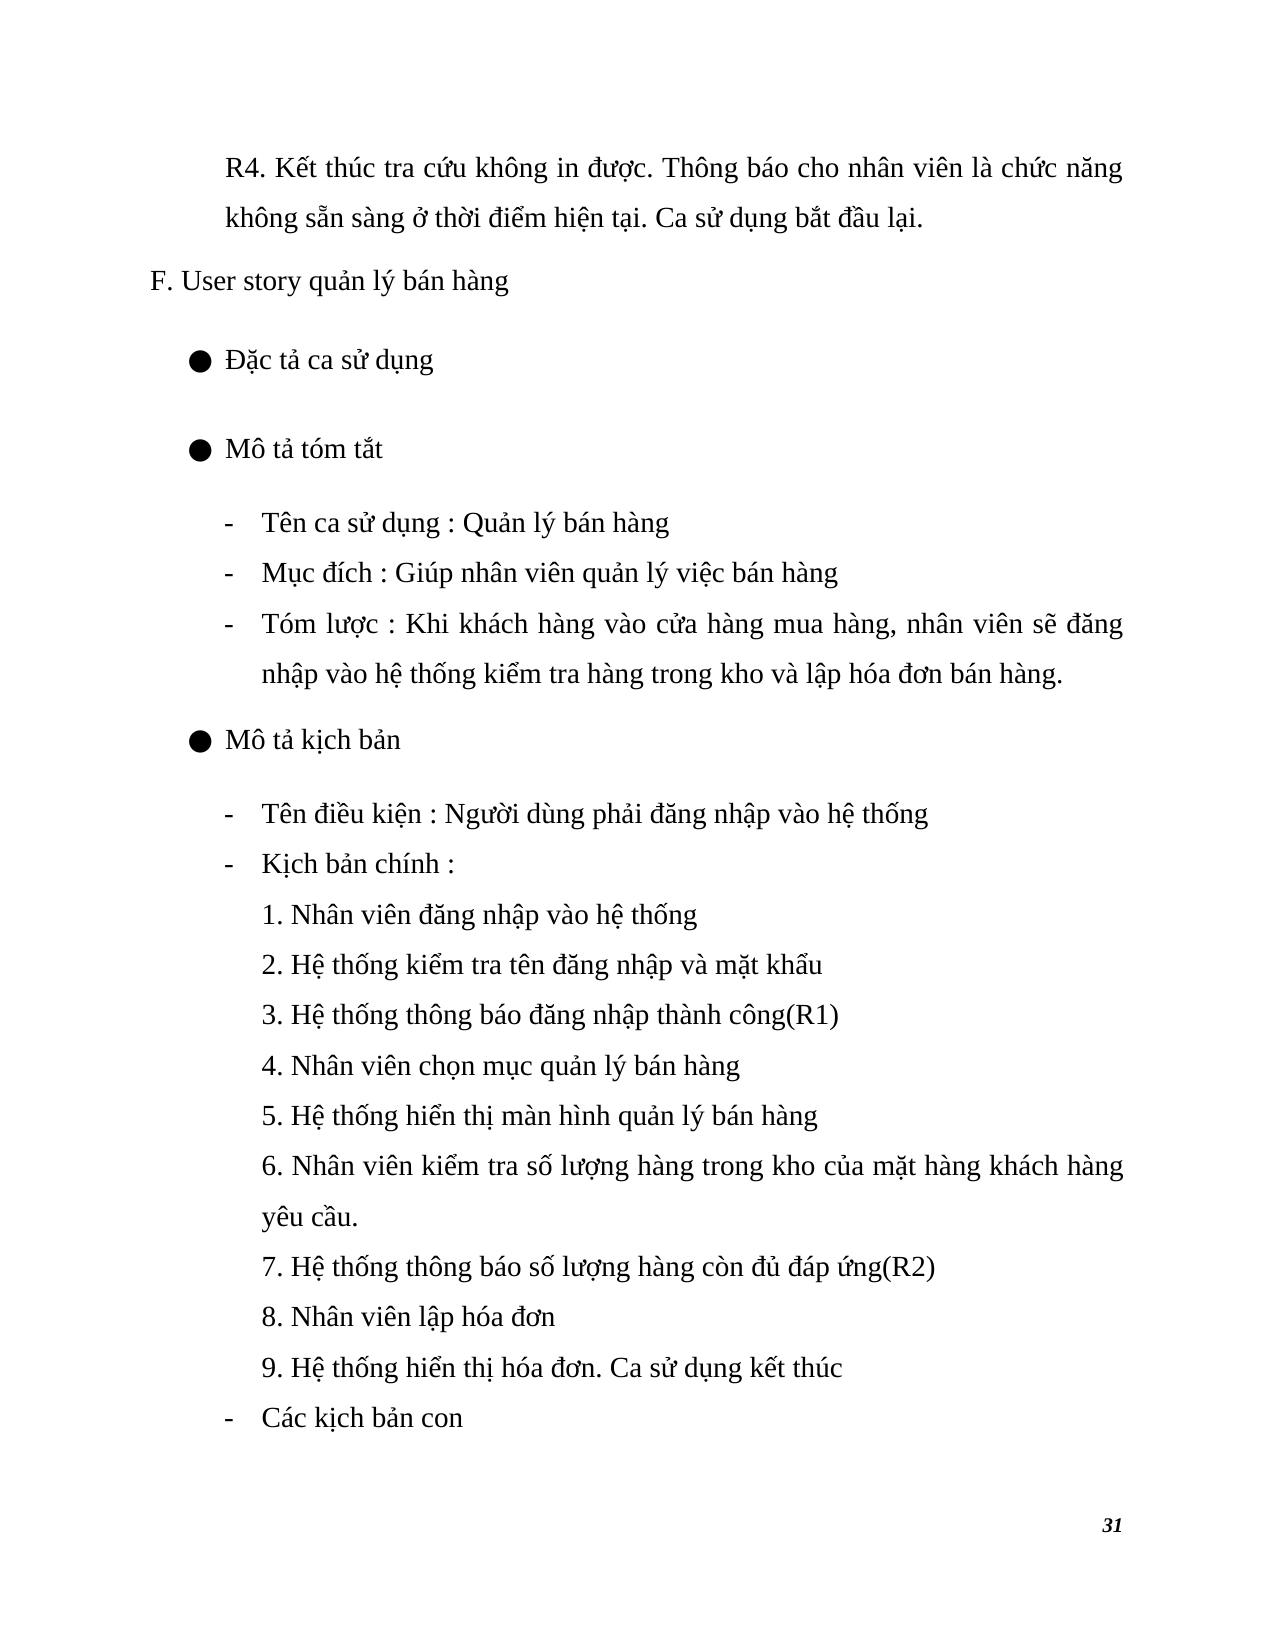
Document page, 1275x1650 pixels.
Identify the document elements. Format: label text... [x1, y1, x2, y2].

subtitle F. User story quản lý bán hàng [150, 263, 1125, 297]
list Các kịch bản con [224, 1400, 1125, 1433]
text 9. Hệ thống hiển thị hóa đơn. Ca sử dụng kết thúc [261, 1350, 1125, 1383]
text 5. Hệ thống hiển thị màn hình quản lý bán hàng [261, 1098, 1125, 1132]
text R4. Kết thúc tra cứu không in được. Thông báo cho nhân viên là chức năng không sẵn sàng ở thời điểm hiện tại. Ca sử dụng bắt đầu lại. [225, 150, 1125, 234]
text 2. Hệ thống kiểm tra tên đăng nhập và mặt khẩu [261, 947, 1125, 981]
list Tên điều kiện : Người dùng phải đăng nhập vào hệ thống [224, 796, 1125, 830]
list Mục đích : Giúp nhân viên quản lý việc bán hàng [224, 556, 1125, 589]
text 3. Hệ thống thông báo đăng nhập thành công(R1) [261, 997, 1125, 1031]
text 4. Nhân viên chọn mục quản lý bán hàng [261, 1048, 1125, 1081]
list Tên ca sử dụng : Quản lý bán hàng [224, 505, 1125, 539]
text 8. Nhân viên lập hóa đơn [261, 1299, 1125, 1333]
list Mô tả kịch bản [187, 707, 1125, 766]
text 1. Nhân viên đăng nhập vào hệ thống [261, 897, 1125, 930]
text 6. Nhân viên kiểm tra số lượng hàng trong kho của mặt hàng khách hàng yêu cầu. [261, 1148, 1125, 1232]
list Đặc tả ca sử dụng [187, 326, 1125, 386]
list Tóm lược : Khi khách hàng vào cửa hàng mua hàng, nhân viên sẽ đăng nhập vào hệ thống kiểm tra hàng trong kho và lập hóa đơn bán hàng. [224, 606, 1125, 690]
list Kịch bản chính : [224, 847, 1125, 880]
list Mô tả tóm tắt [187, 416, 1125, 475]
text 7. Hệ thống thông báo số lượng hàng còn đủ đáp ứng(R2) [261, 1249, 1125, 1283]
